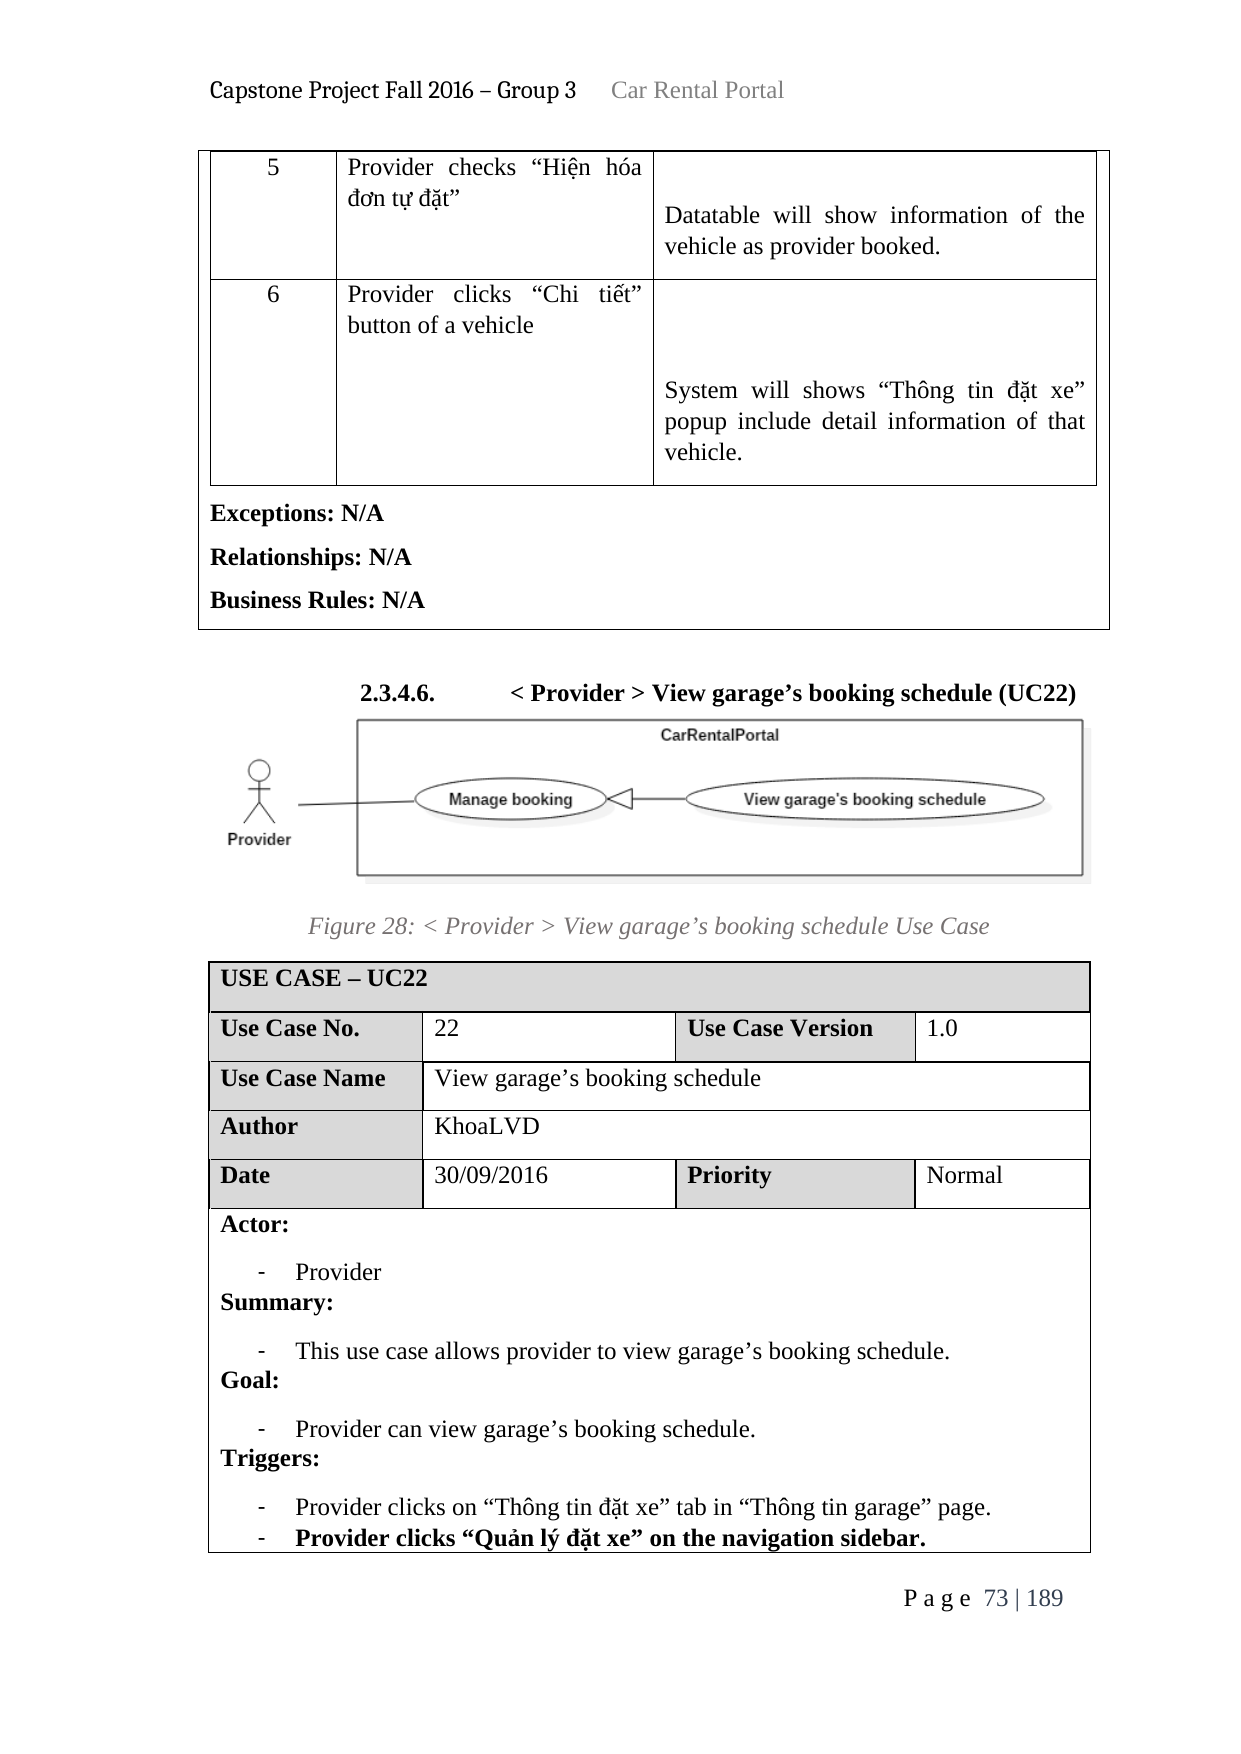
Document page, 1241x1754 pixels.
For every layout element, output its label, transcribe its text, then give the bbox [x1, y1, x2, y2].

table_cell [209, 1209, 1090, 1552]
table_cell KhoaLVD [423, 1111, 1090, 1159]
table_cell 22 [423, 1013, 675, 1061]
table_cell 1.0 [916, 1013, 1090, 1061]
table_cell Use Case No. [209, 1012, 422, 1061]
subtitle < Provider > View garage’s booking schedule (UC22) [360, 678, 1090, 706]
table_cell Use Case Name [210, 1062, 422, 1110]
table_cell Date [210, 1160, 422, 1208]
table_cell 30/09/2016 [424, 1160, 675, 1208]
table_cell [199, 151, 1109, 629]
text Figure 28: < Provider > View garage’s booking schedule Use Case [210, 911, 1090, 940]
table_cell Author [209, 1111, 422, 1159]
table_cell Normal [916, 1160, 1089, 1208]
table_cell Use Case Version [676, 1013, 915, 1061]
picture [210, 708, 1103, 893]
table_header USE CASE – UC22 [210, 963, 1089, 1011]
table_cell Priority [677, 1160, 914, 1208]
table_cell View garage’s booking schedule [424, 1063, 1089, 1110]
